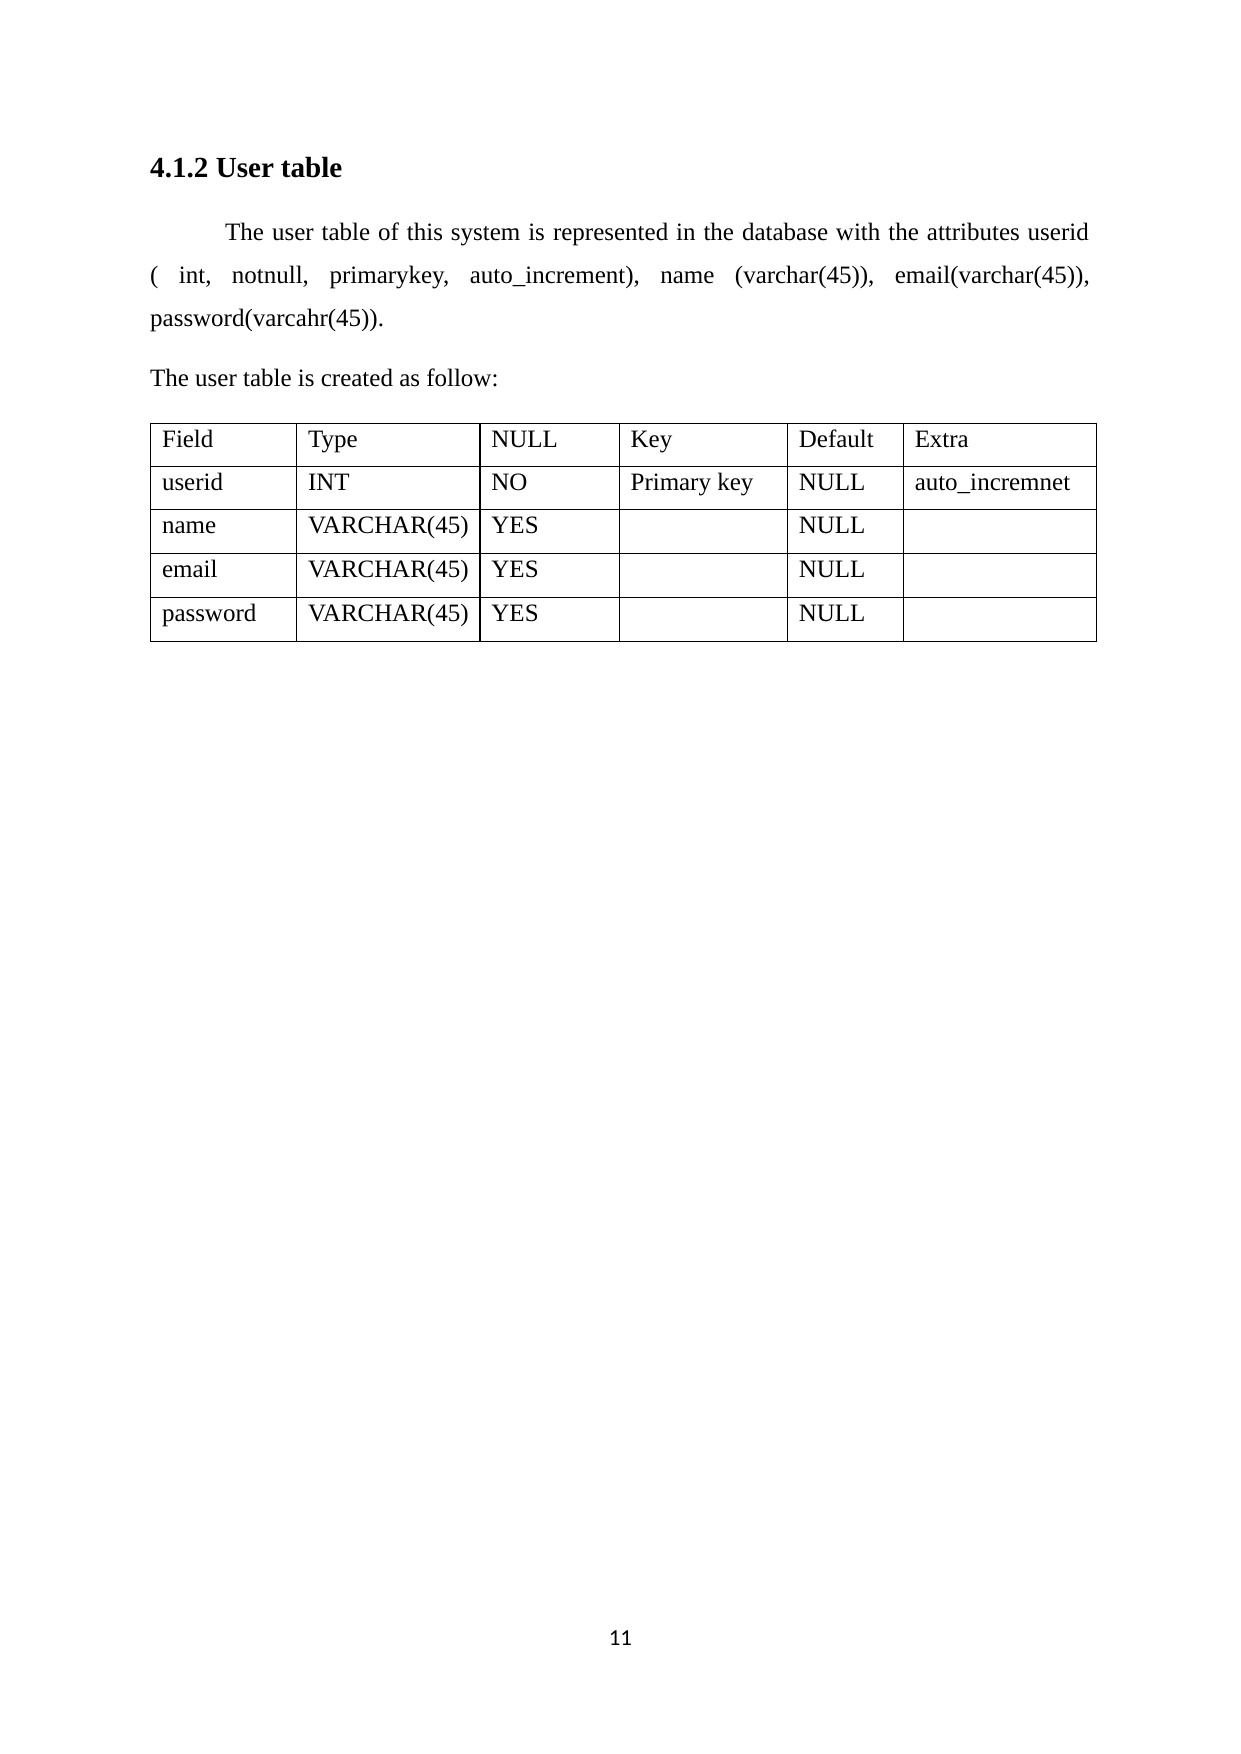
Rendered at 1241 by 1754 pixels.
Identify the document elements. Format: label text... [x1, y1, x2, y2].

text The user table is created as follow: [150, 363, 1090, 392]
table_header NULL [481, 424, 619, 466]
table_header Key [620, 424, 787, 466]
table_cell email [151, 554, 296, 597]
table_cell auto_incremnet [904, 467, 1096, 509]
table_cell YES [481, 598, 619, 641]
table_cell [904, 510, 1096, 553]
table_cell YES [481, 554, 619, 597]
table_cell YES [481, 510, 619, 553]
table_cell [620, 510, 787, 553]
table_cell [904, 554, 1096, 597]
table_cell NULL [788, 554, 903, 597]
text The user table of this system is represented in the database with the attributes userid ( int, notnull, primarykey, auto_increment), name (varchar(45)), email(varchar(45)), password(varcahr(45)). [150, 217, 1090, 332]
table_cell name [151, 510, 296, 553]
table_cell NULL [788, 467, 903, 509]
table_cell [620, 598, 787, 641]
table_cell NULL [788, 510, 903, 553]
table_header Type [297, 424, 479, 466]
table_cell Primary key [620, 467, 787, 509]
text 4.1.2 User table [150, 150, 1090, 183]
table_header Default [788, 424, 903, 466]
table_cell [904, 598, 1096, 641]
table_cell userid [151, 467, 296, 509]
table_header Extra [904, 424, 1096, 466]
table_cell VARCHAR(45) [297, 554, 479, 597]
table_cell NULL [788, 598, 903, 641]
table_cell NO [481, 467, 619, 509]
table_cell password [151, 598, 296, 641]
table_cell INT [297, 467, 479, 509]
table_cell VARCHAR(45) [297, 598, 479, 641]
table_cell VARCHAR(45) [297, 510, 479, 553]
table_cell [620, 554, 787, 597]
table_header Field [151, 424, 296, 466]
